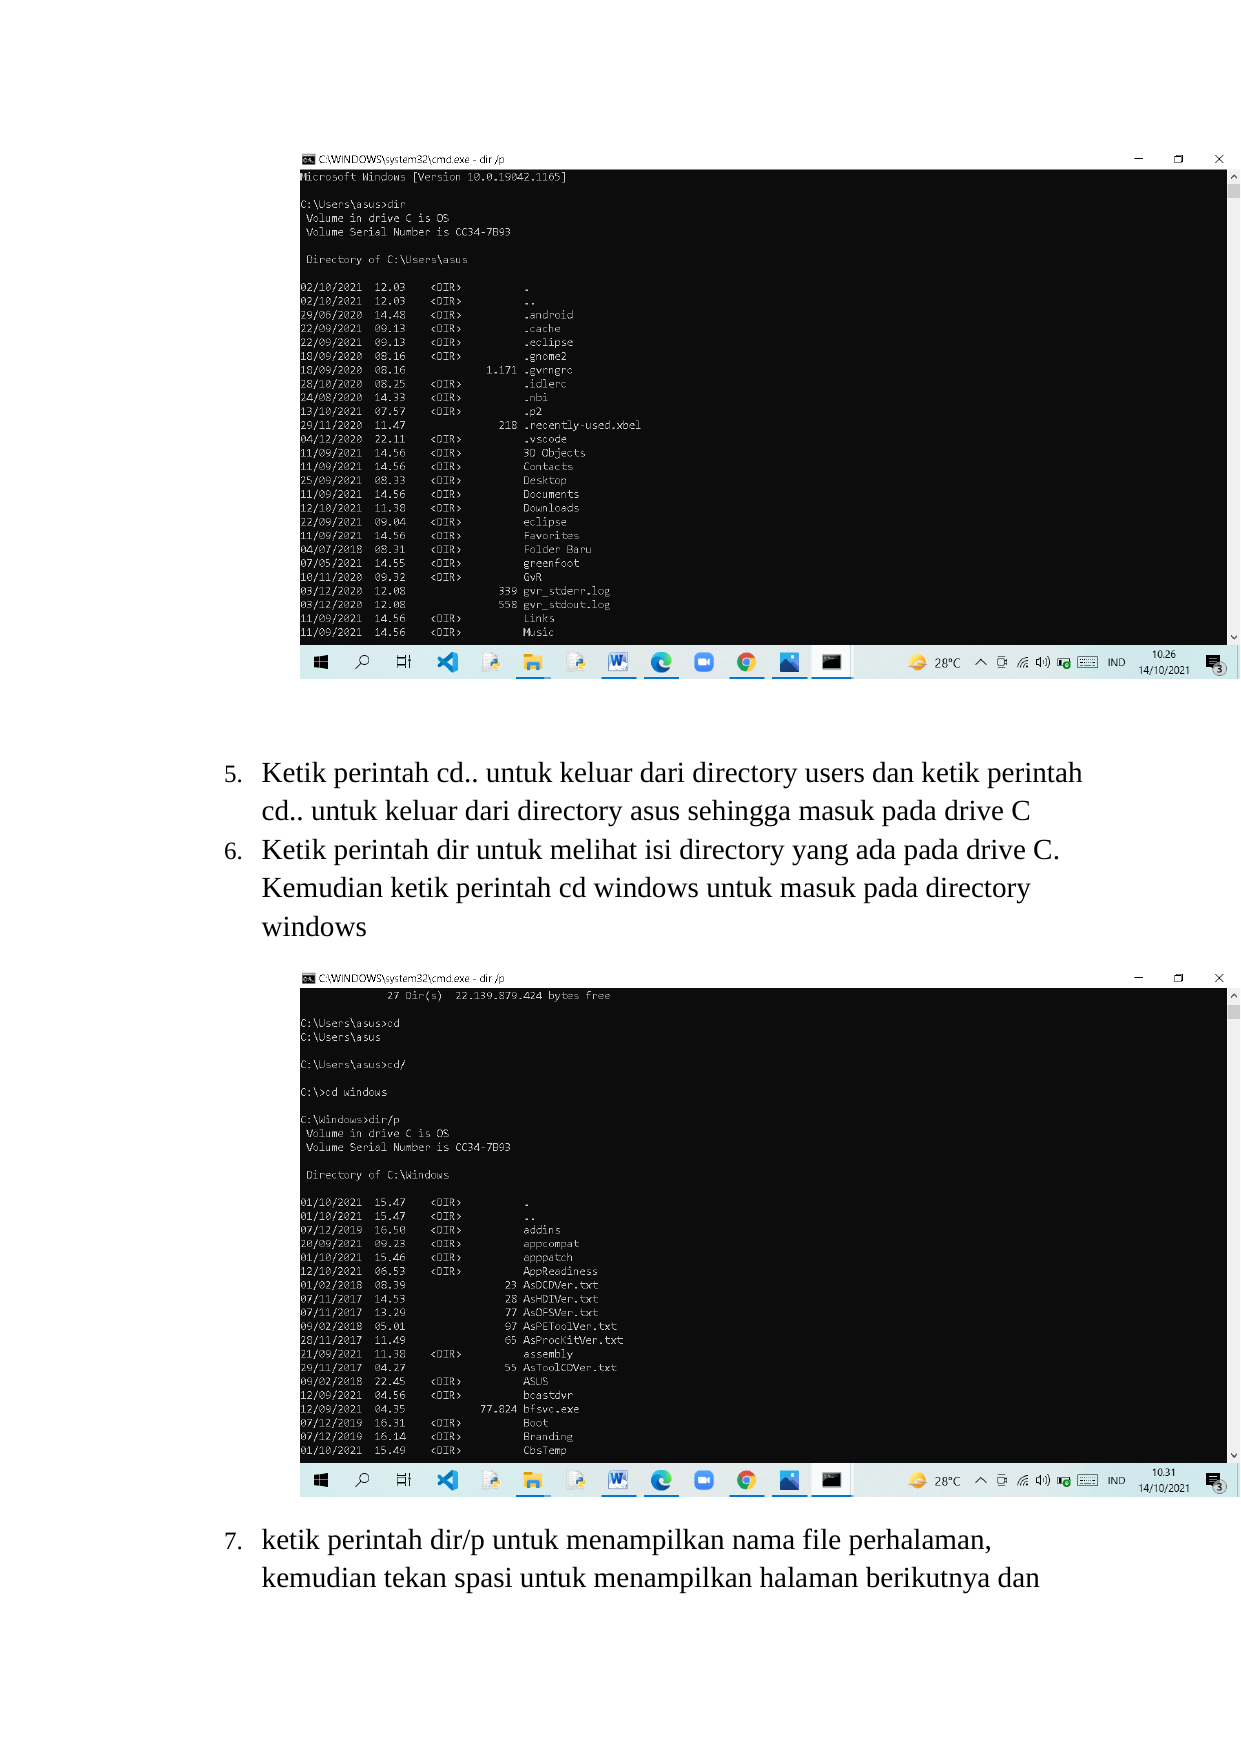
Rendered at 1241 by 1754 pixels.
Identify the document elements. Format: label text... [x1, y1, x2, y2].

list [224, 1522, 1090, 1594]
picture [300, 968, 1241, 1497]
list Ketik perintah dir untuk melihat isi directory yang ada pada drive C. Kemudian ketik perintah cd windows untuk masuk pada directory windows [224, 832, 1090, 942]
list Ketik perintah cd.. untuk keluar dari directory users dan ketik perintah cd.. untuk keluar dari directory asus sehingga masuk pada drive C [224, 755, 1090, 827]
picture [300, 150, 1241, 679]
